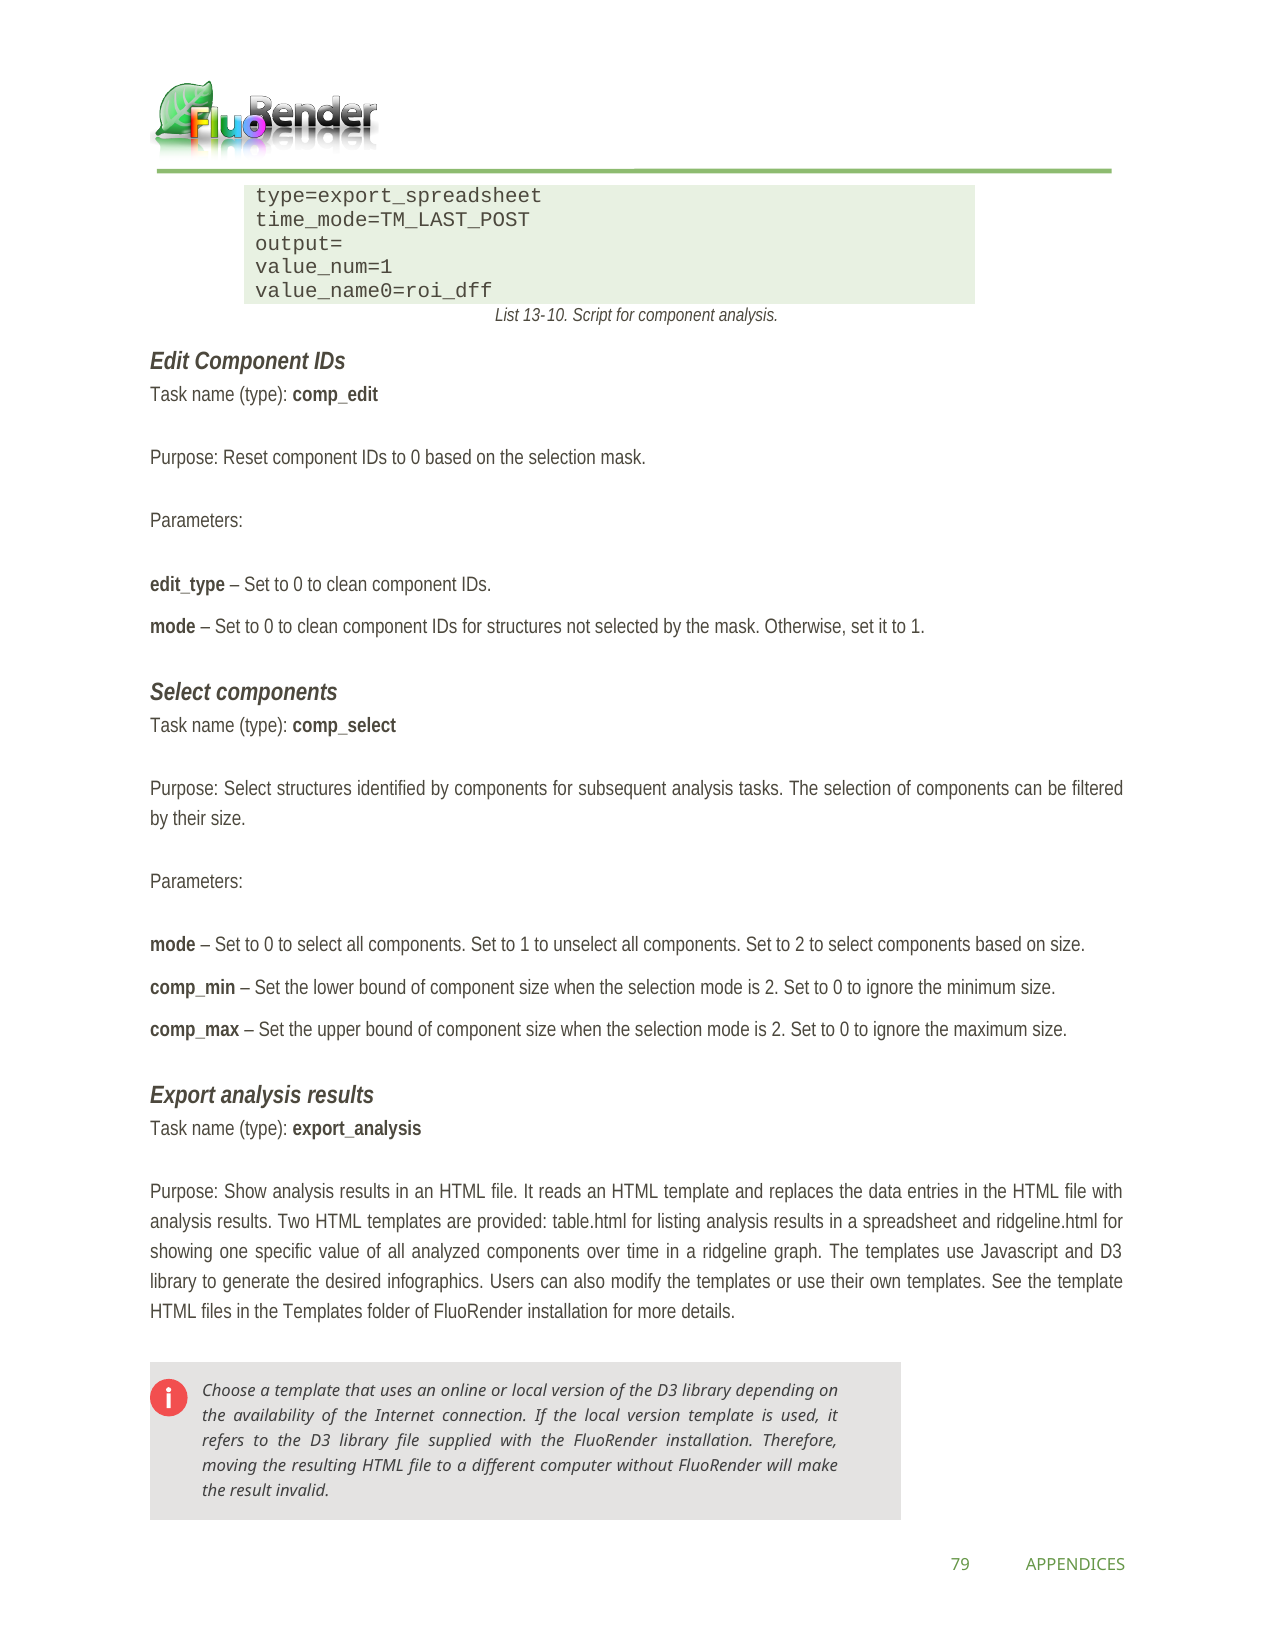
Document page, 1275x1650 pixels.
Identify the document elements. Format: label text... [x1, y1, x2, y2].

text Task name (type): export_analysis [150, 1116, 1125, 1140]
text Parameters: [150, 508, 1125, 532]
subtitle Edit Component IDs [150, 346, 1125, 375]
subtitle Select components [150, 677, 1125, 706]
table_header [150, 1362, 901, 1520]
text Purpose: Show analysis results in an HTML file. It reads an HTML template and replaces the data entries in the HTML file with analysis results. Two HTML templates are provided: table.html for listing analysis results in a spreadsheet and ridgeline.html for showing one specific value of all analyzed components over time in a ridgeline graph. The templates use Javascript and D3 library to generate the desired infographics. Users can also modify the templates or use their own templates. See the template HTML files in the Templates folder of FluoRender installation for more details. [150, 1179, 1125, 1323]
picture [150, 75, 379, 162]
text comp_min – Set the lower bound of component size when the selection mode is 2. Set to 0 to ignore the minimum size. [150, 975, 1125, 999]
text Task name (type): comp_select [150, 713, 1125, 737]
text mode – Set to 0 to clean component IDs for structures not selected by the mask. Otherwise, set it to 1. [150, 614, 1125, 638]
text comp_max – Set the upper bound of component size when the selection mode is 2. Set to 0 to ignore the maximum size. [150, 1017, 1125, 1041]
text Task name (type): comp_edit [150, 382, 1125, 406]
subtitle Export analysis results [150, 1080, 1125, 1109]
text Parameters: [150, 869, 1125, 893]
text Purpose: Select structures identified by components for subsequent analysis tasks. The selection of components can be filtered by their size. [150, 776, 1125, 830]
text edit_type – Set to 0 to clean component IDs. [150, 571, 1125, 595]
text mode – Set to 0 to select all components. Set to 1 to unselect all components. Set to 2 to select components based on size. [150, 932, 1125, 956]
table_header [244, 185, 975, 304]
text Purpose: Reset component IDs to 0 based on the selection mask. [150, 445, 1125, 469]
